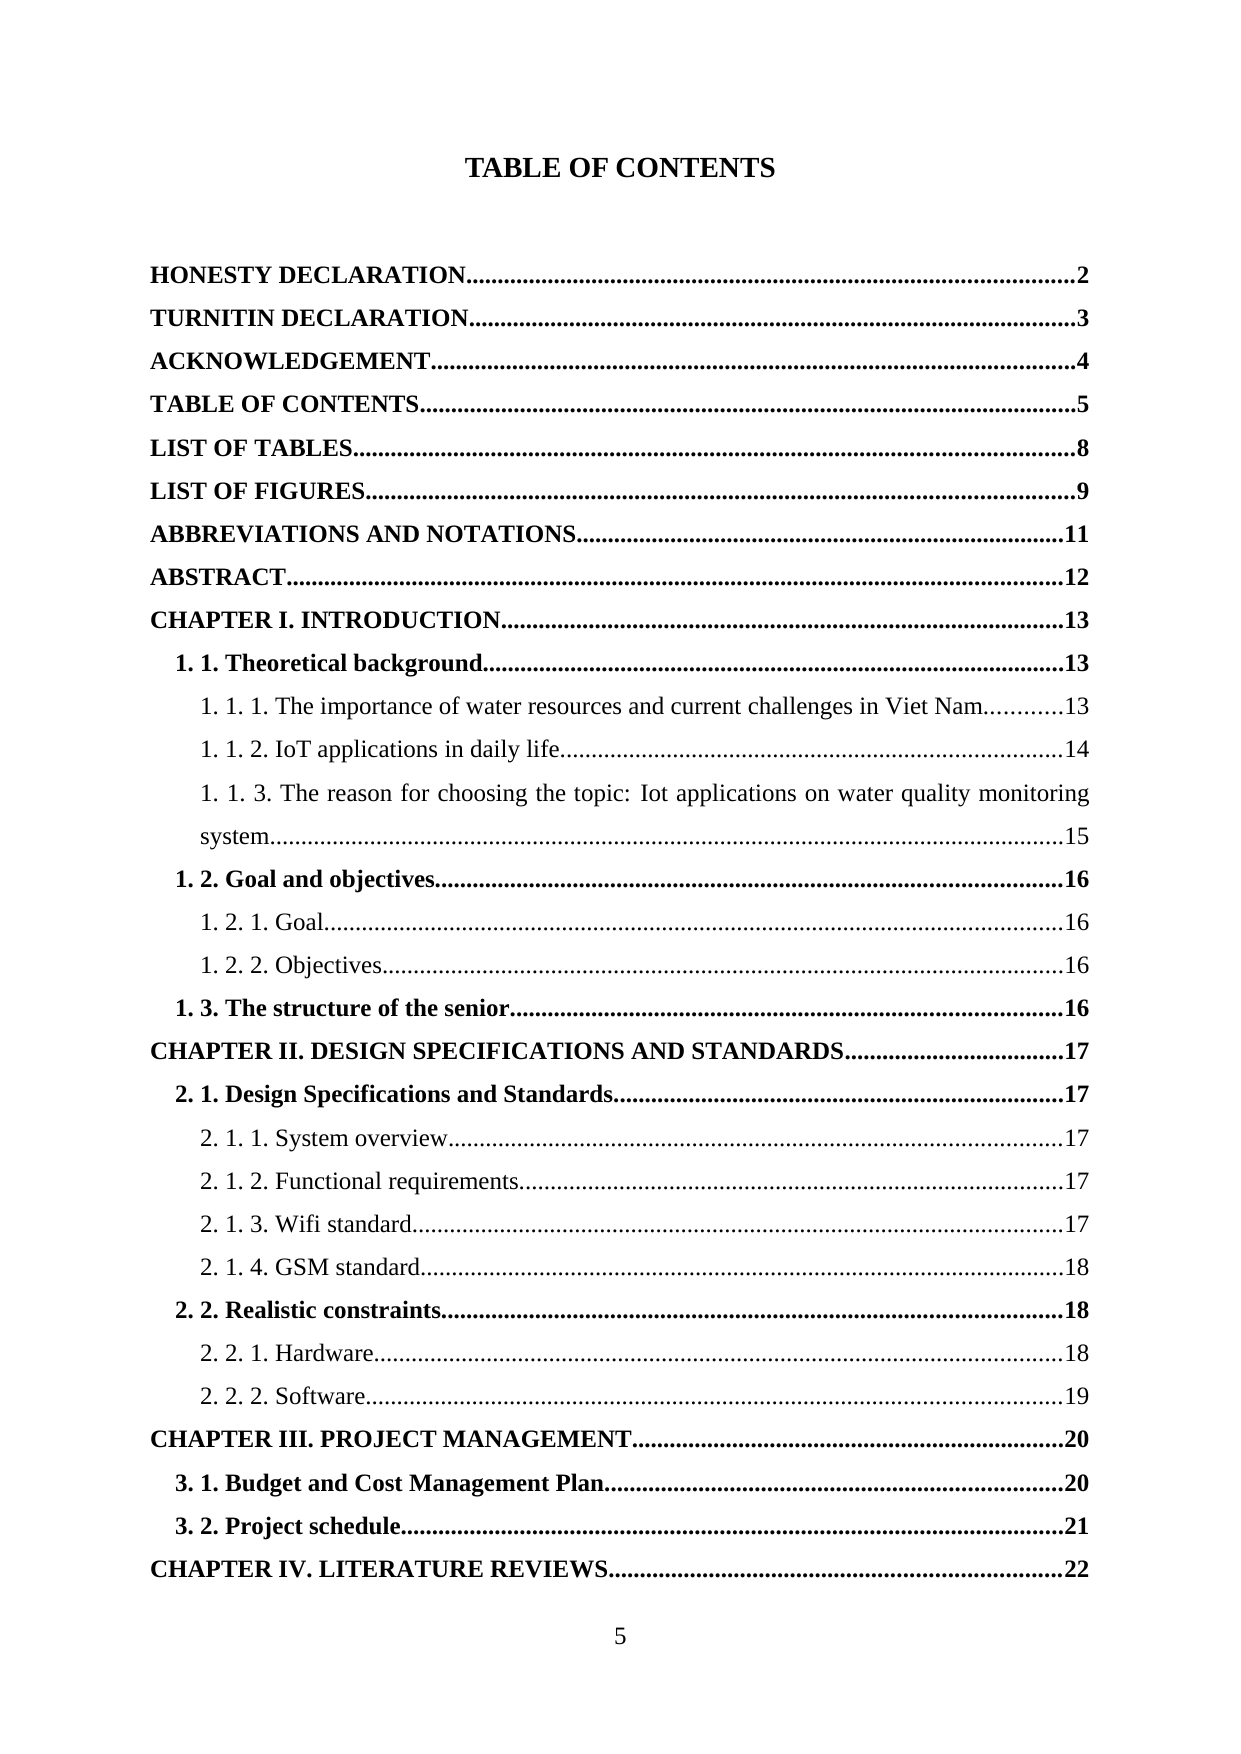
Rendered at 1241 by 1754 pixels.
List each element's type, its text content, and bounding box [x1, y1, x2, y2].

subtitle TABLE OF CONTENTS [150, 150, 1090, 183]
